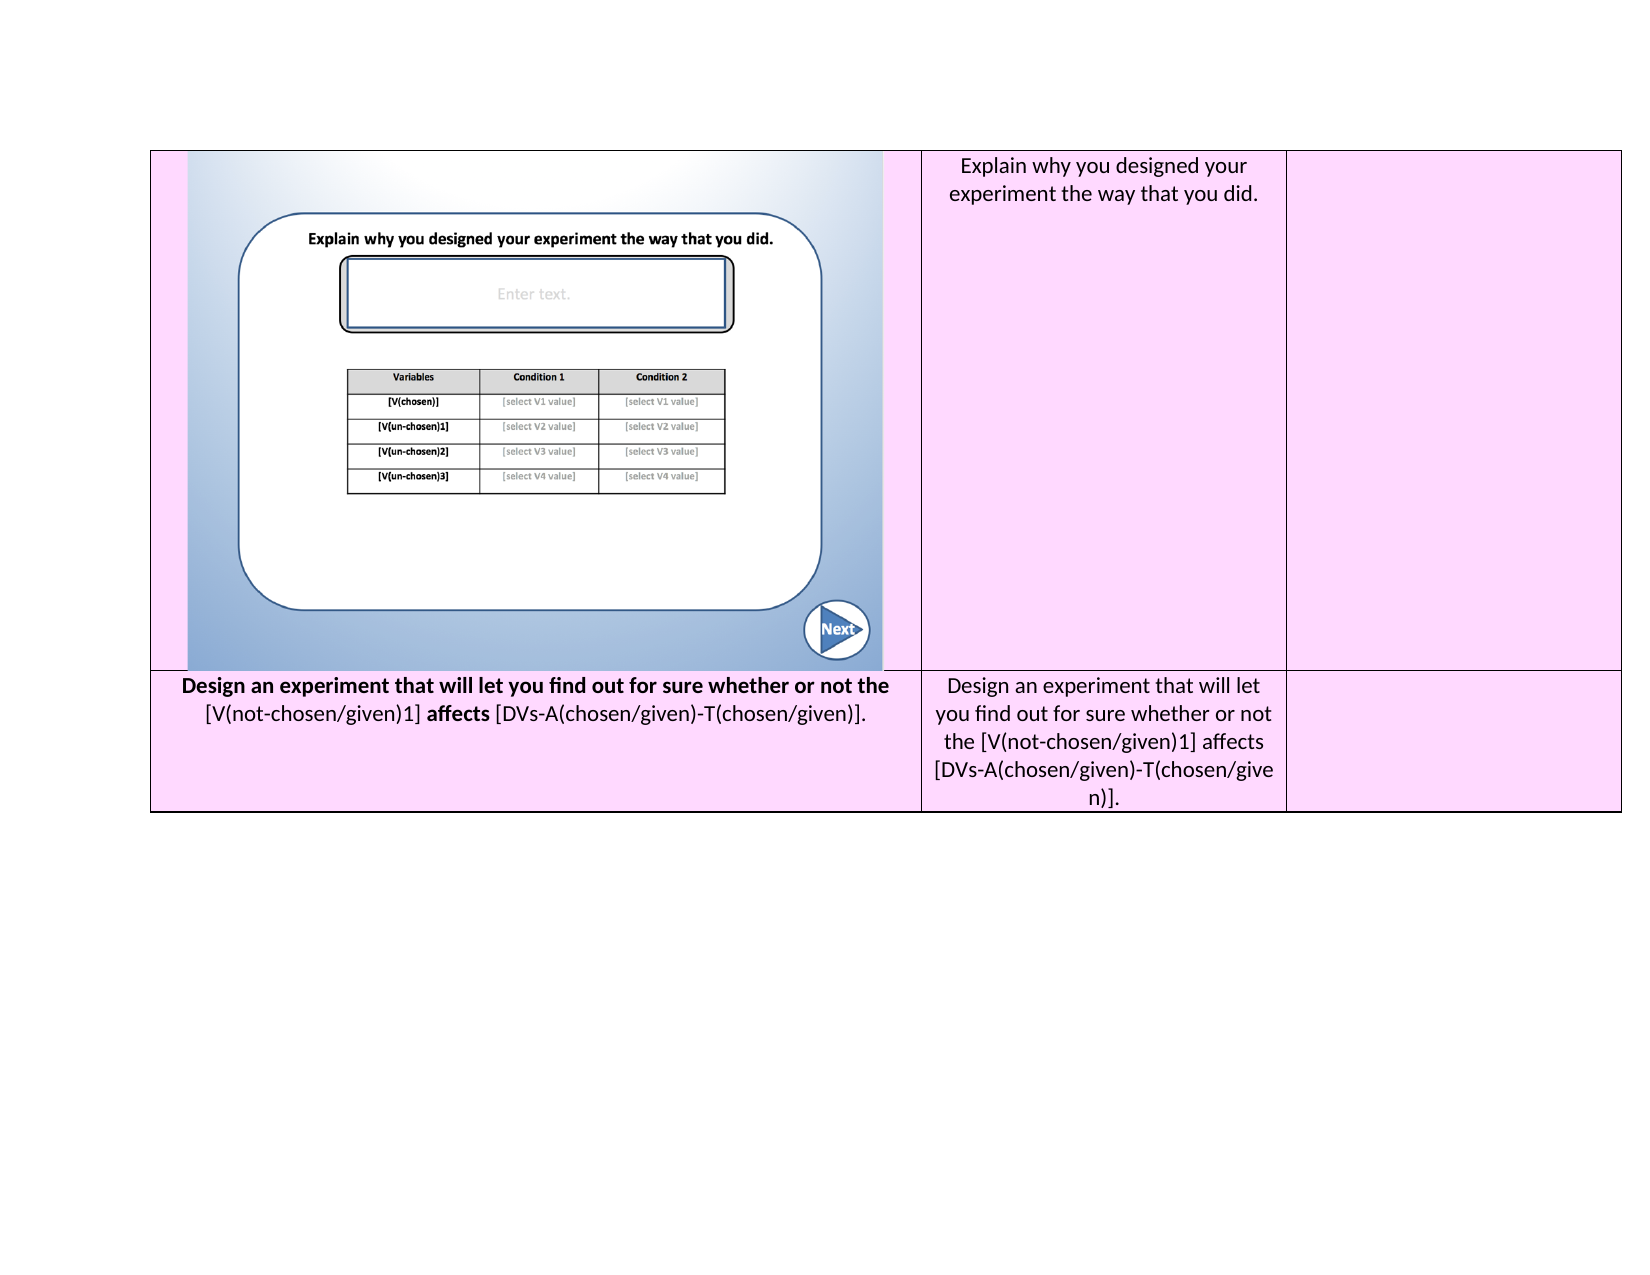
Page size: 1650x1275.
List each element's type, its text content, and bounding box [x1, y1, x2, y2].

picture [187, 151, 885, 671]
table_cell Design an experiment that will let you find out for sure whether or not the [V(not-chosen/given)1] affects [DVs-A(chosen/given)-T(chosen/given)]. [922, 671, 1286, 811]
table_cell Design an experiment that will let you find out for sure whether or not the [V(not-chosen/given)1] affects [DVs-A(chosen/given)-T(chosen/given)]. [151, 671, 921, 811]
table_cell Explain why you designed your experiment the way that you did. [922, 151, 1286, 670]
table_cell [885, 151, 921, 670]
table_cell [1287, 671, 1621, 811]
table_cell [151, 151, 187, 670]
table_cell [1287, 151, 1621, 670]
